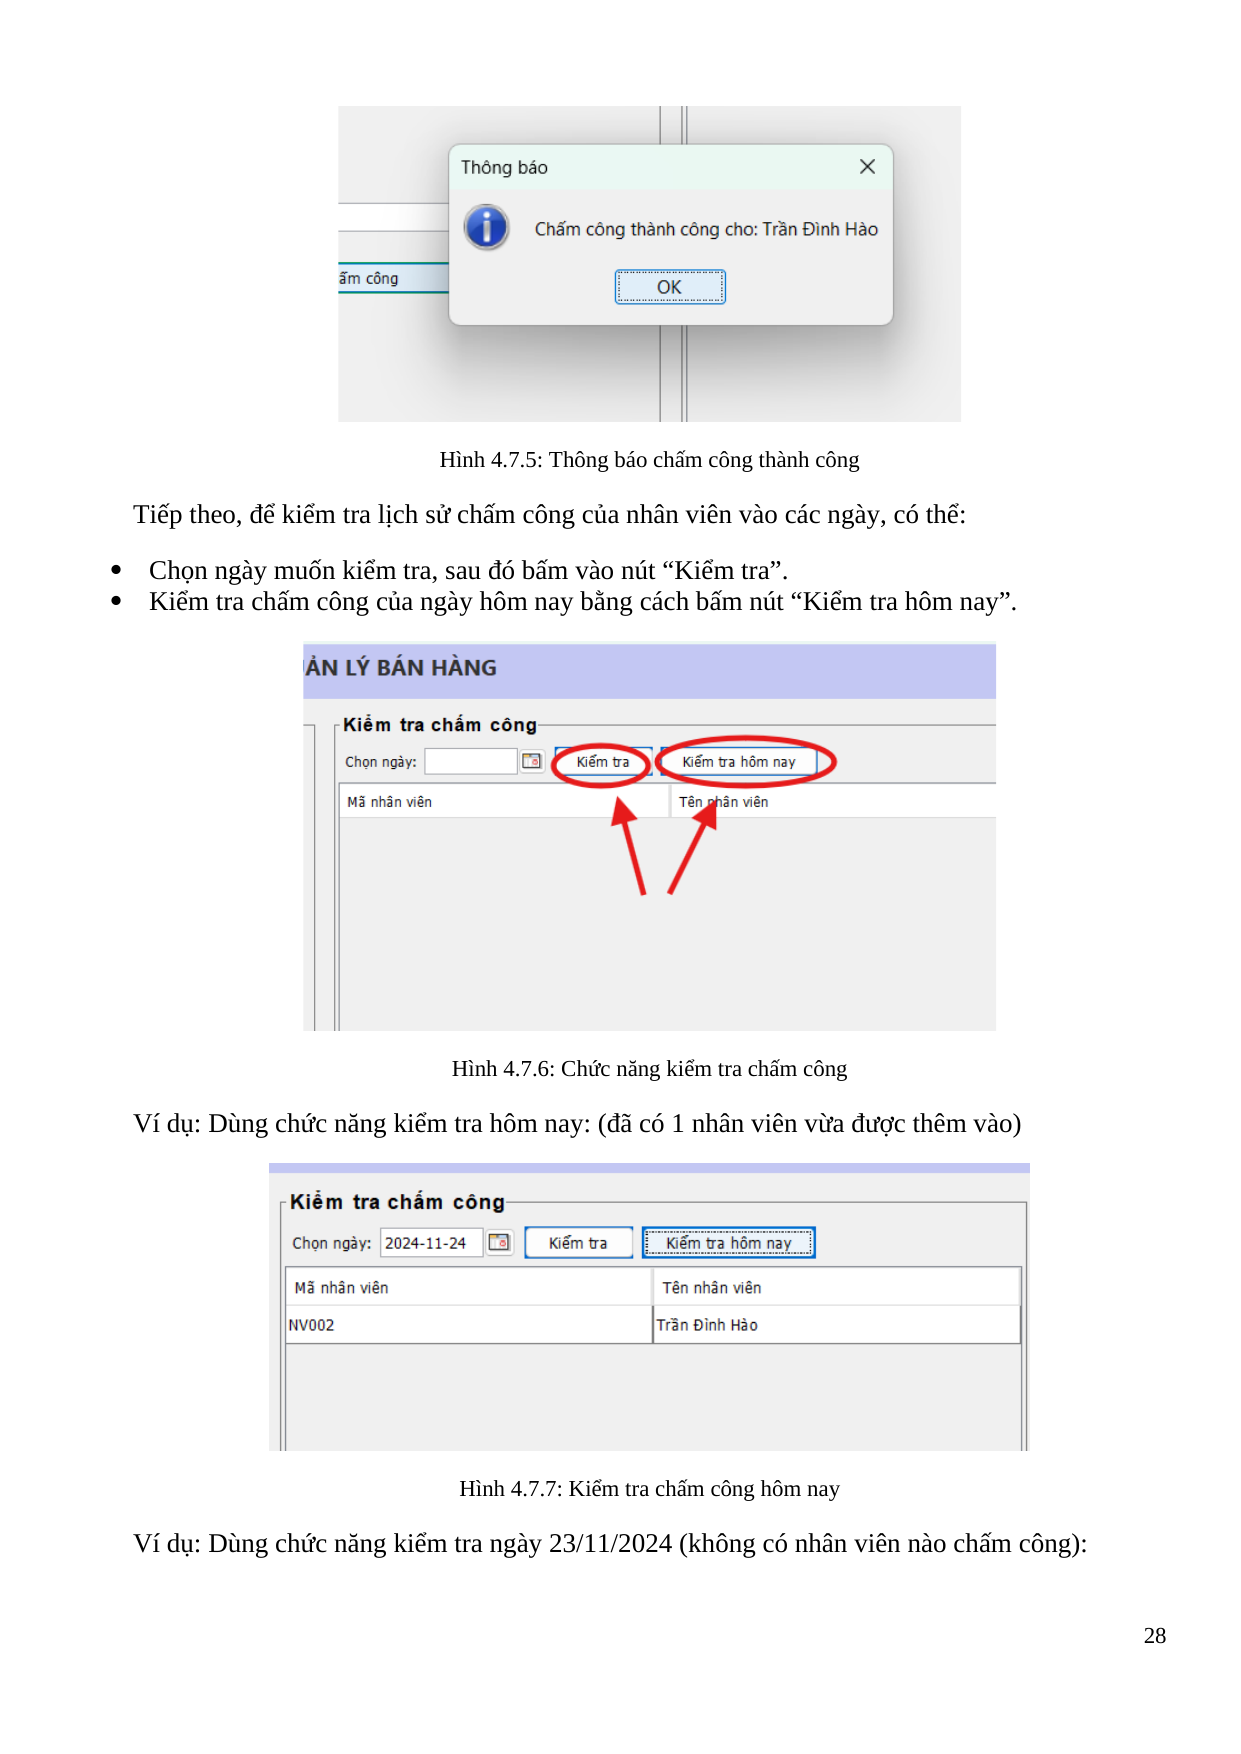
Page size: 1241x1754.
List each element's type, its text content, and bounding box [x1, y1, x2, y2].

list Chọn ngày muốn kiểm tra, sau đó bấm vào nút “Kiểm tra”. [111, 554, 1166, 585]
text Hình 4.7.7: Kiểm tra chấm công hôm nay [103, 1475, 1166, 1502]
list Kiểm tra chấm công của ngày hôm nay bằng cách bấm nút “Kiểm tra hôm nay”. [111, 585, 1166, 616]
text Hình 4.7.6: Chức năng kiểm tra chấm công [103, 1056, 1166, 1082]
picture [338, 106, 962, 422]
text Ví dụ: Dùng chức năng kiểm tra hôm nay: (đã có 1 nhân viên vừa được thêm vào) [103, 1107, 1166, 1138]
picture [269, 1163, 1030, 1451]
text Tiếp theo, để kiểm tra lịch sử chấm công của nhân viên vào các ngày, có thể: [103, 498, 1166, 529]
picture [303, 641, 997, 1031]
text Hình 4.7.5: Thông báo chấm công thành công [103, 446, 1166, 473]
text Ví dụ: Dùng chức năng kiểm tra ngày 23/11/2024 (không có nhân viên nào chấm công): [103, 1527, 1166, 1558]
